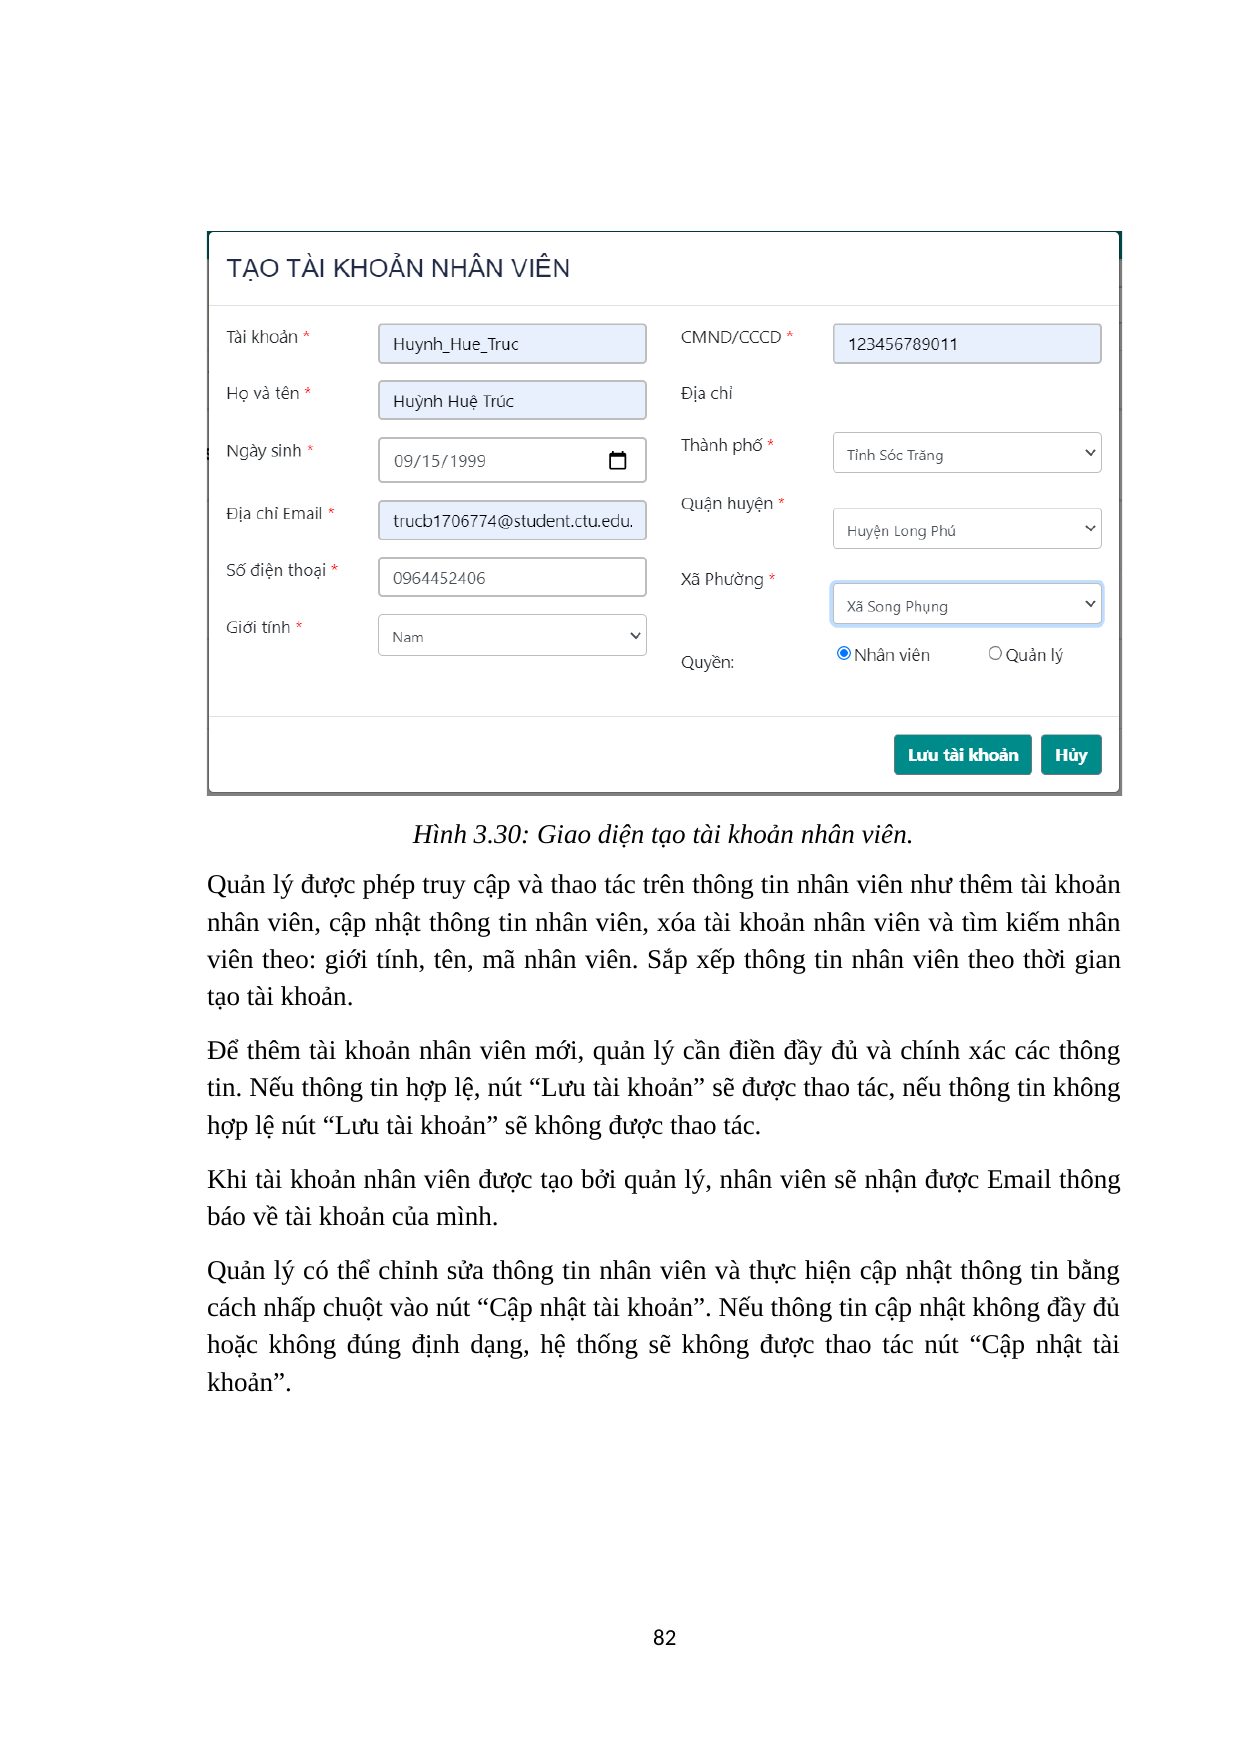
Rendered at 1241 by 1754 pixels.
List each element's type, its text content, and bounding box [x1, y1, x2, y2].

text Khi tài khoản nhân viên được tạo bởi quản lý, nhân viên sẽ nhận được Email thông báo về tài khoản của mình. [207, 1163, 1122, 1231]
text Để thêm tài khoản nhân viên mới, quản lý cần điền đầy đủ và chính xác các thông tin. Nếu thông tin hợp lệ, nút “Lưu tài khoản” sẽ được thao tác, nếu thông tin không hợp lệ nút “Lưu tài khoản” sẽ không được thao tác. [207, 1034, 1122, 1140]
picture [206, 231, 1123, 796]
text Quản lý được phép truy cập và thao tác trên thông tin nhân viên như thêm tài khoản nhân viên, cập nhật thông tin nhân viên, xóa tài khoản nhân viên và tìm kiếm nhân viên theo: giới tính, tên, mã nhân viên. Sắp xếp thông tin nhân viên theo thời gian tạo tài khoản. [207, 868, 1122, 1011]
text Quản lý có thể chỉnh sửa thông tin nhân viên và thực hiện cập nhật thông tin bằng cách nhấp chuột vào nút “Cập nhật tài khoản”. Nếu thông tin cập nhật không đầy đủ hoặc không đúng định dạng, hệ thống sẽ không được thao tác nút “Cập nhật tài khoản”. [207, 1254, 1122, 1397]
text Hình 3.30: Giao diện tạo tài khoản nhân viên. [207, 818, 1122, 849]
